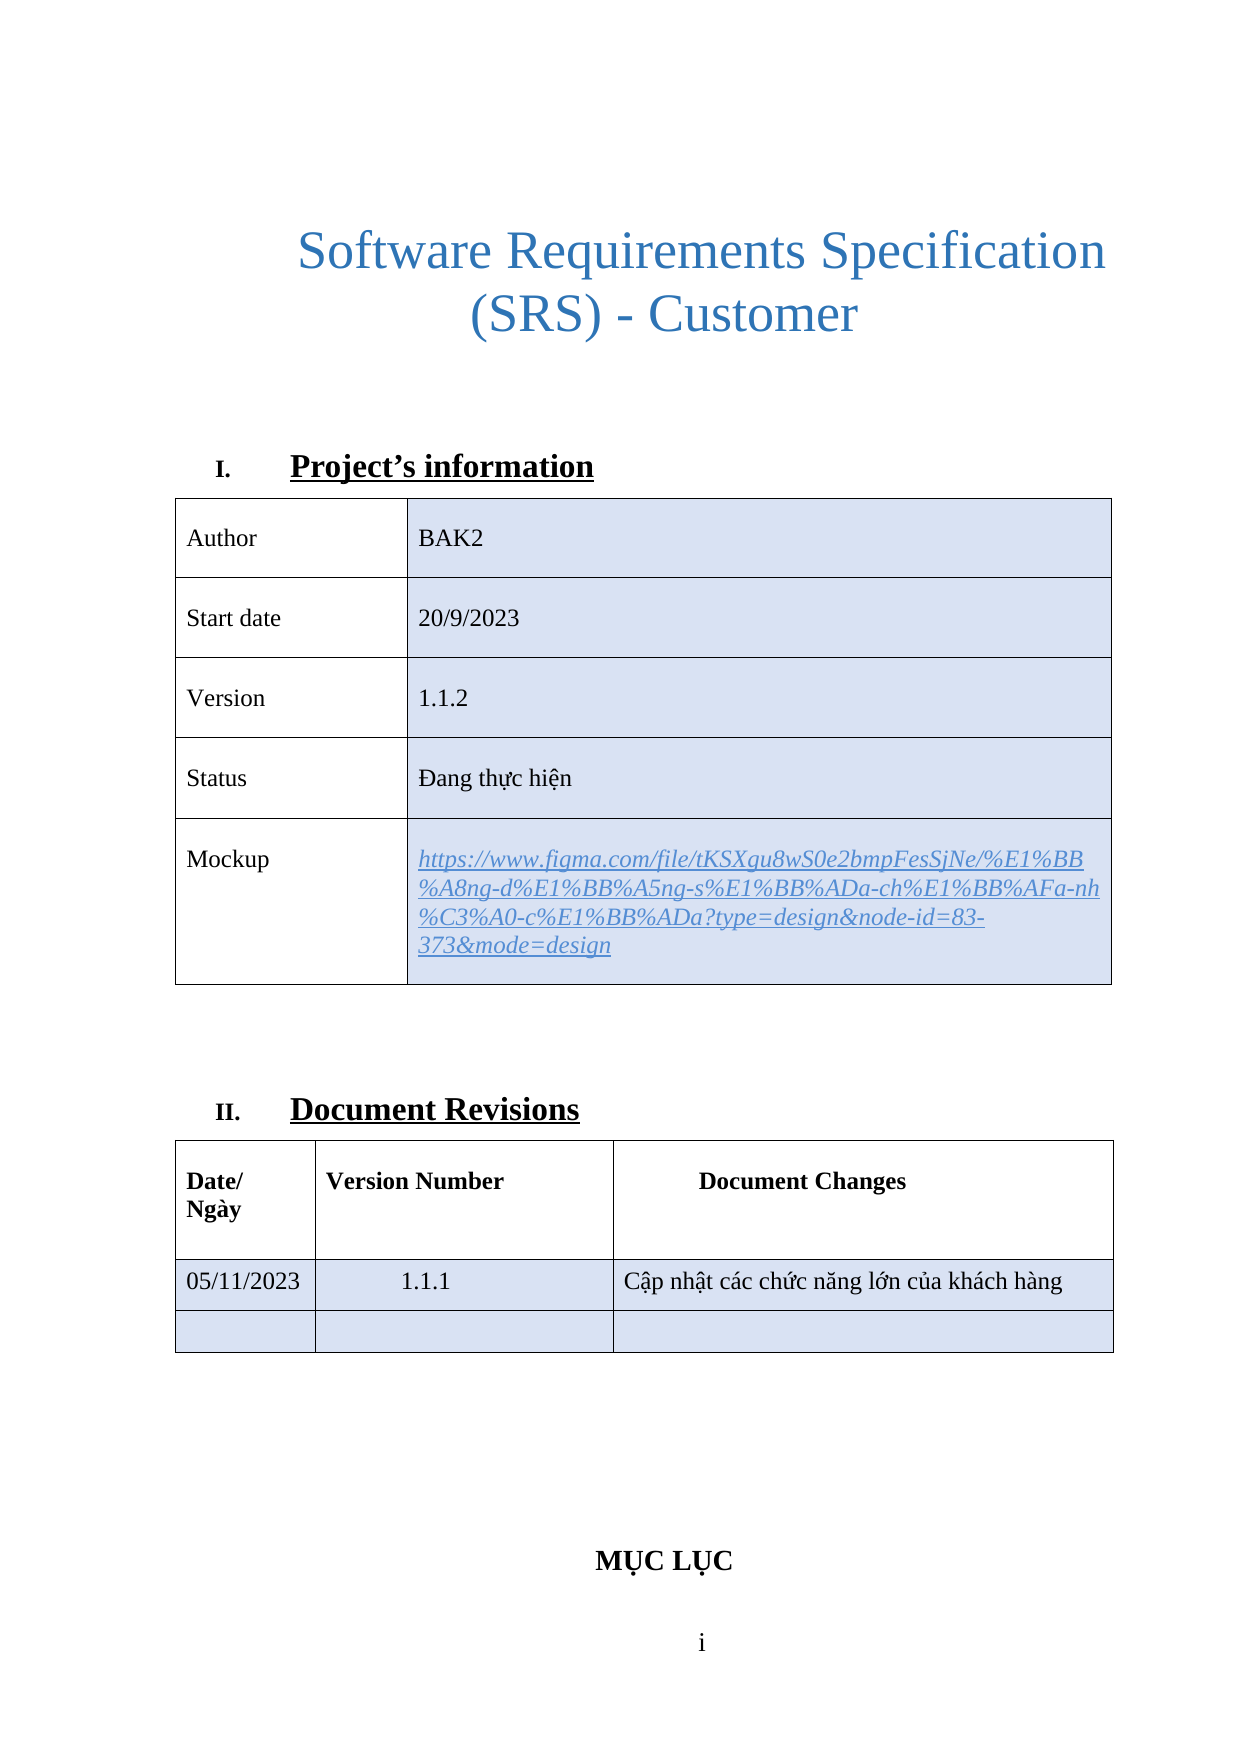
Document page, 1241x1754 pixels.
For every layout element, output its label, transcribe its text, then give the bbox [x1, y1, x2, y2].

table_header Author [176, 499, 407, 577]
table_cell Version [176, 658, 407, 737]
table_cell 1.1.1 [316, 1260, 613, 1310]
list Project’s information [215, 447, 1152, 485]
table_cell Đang thực hiện [408, 738, 1111, 818]
table_cell https://www.figma.com/file/tKSXgu8wS0e2bmpFesSjNe/%E1%BB%A8ng-d%E1%BB%A5ng-s%E1%BB%ADa-ch%E1%BB%AFa-nh%C3%A0-c%E1%BB%ADa?type=design&node-id=83-373&mode=design [408, 819, 1111, 984]
table_header Version Number [316, 1141, 613, 1258]
table_cell 05/11/2023 [176, 1260, 315, 1310]
table_cell [316, 1311, 613, 1352]
table_cell 20/9/2023 [408, 578, 1111, 657]
table_cell Mockup [176, 819, 407, 984]
table_cell Cập nhật các chức năng lớn của khách hàng [614, 1260, 1113, 1310]
table_header Date/ Ngày [176, 1141, 315, 1258]
table_cell [176, 1311, 315, 1352]
text Software Requirements Specification (SRS) - Customer [177, 218, 1152, 343]
table_header BAK2 [408, 499, 1111, 577]
table_header Document Changes [614, 1141, 1113, 1258]
table_cell [614, 1311, 1113, 1352]
list Document Revisions [215, 1089, 1152, 1127]
table_cell Status [176, 738, 407, 818]
table_cell Start date [176, 578, 407, 657]
table_cell 1.1.2 [408, 658, 1111, 737]
subtitle MỤC LỤC [177, 1543, 1152, 1577]
